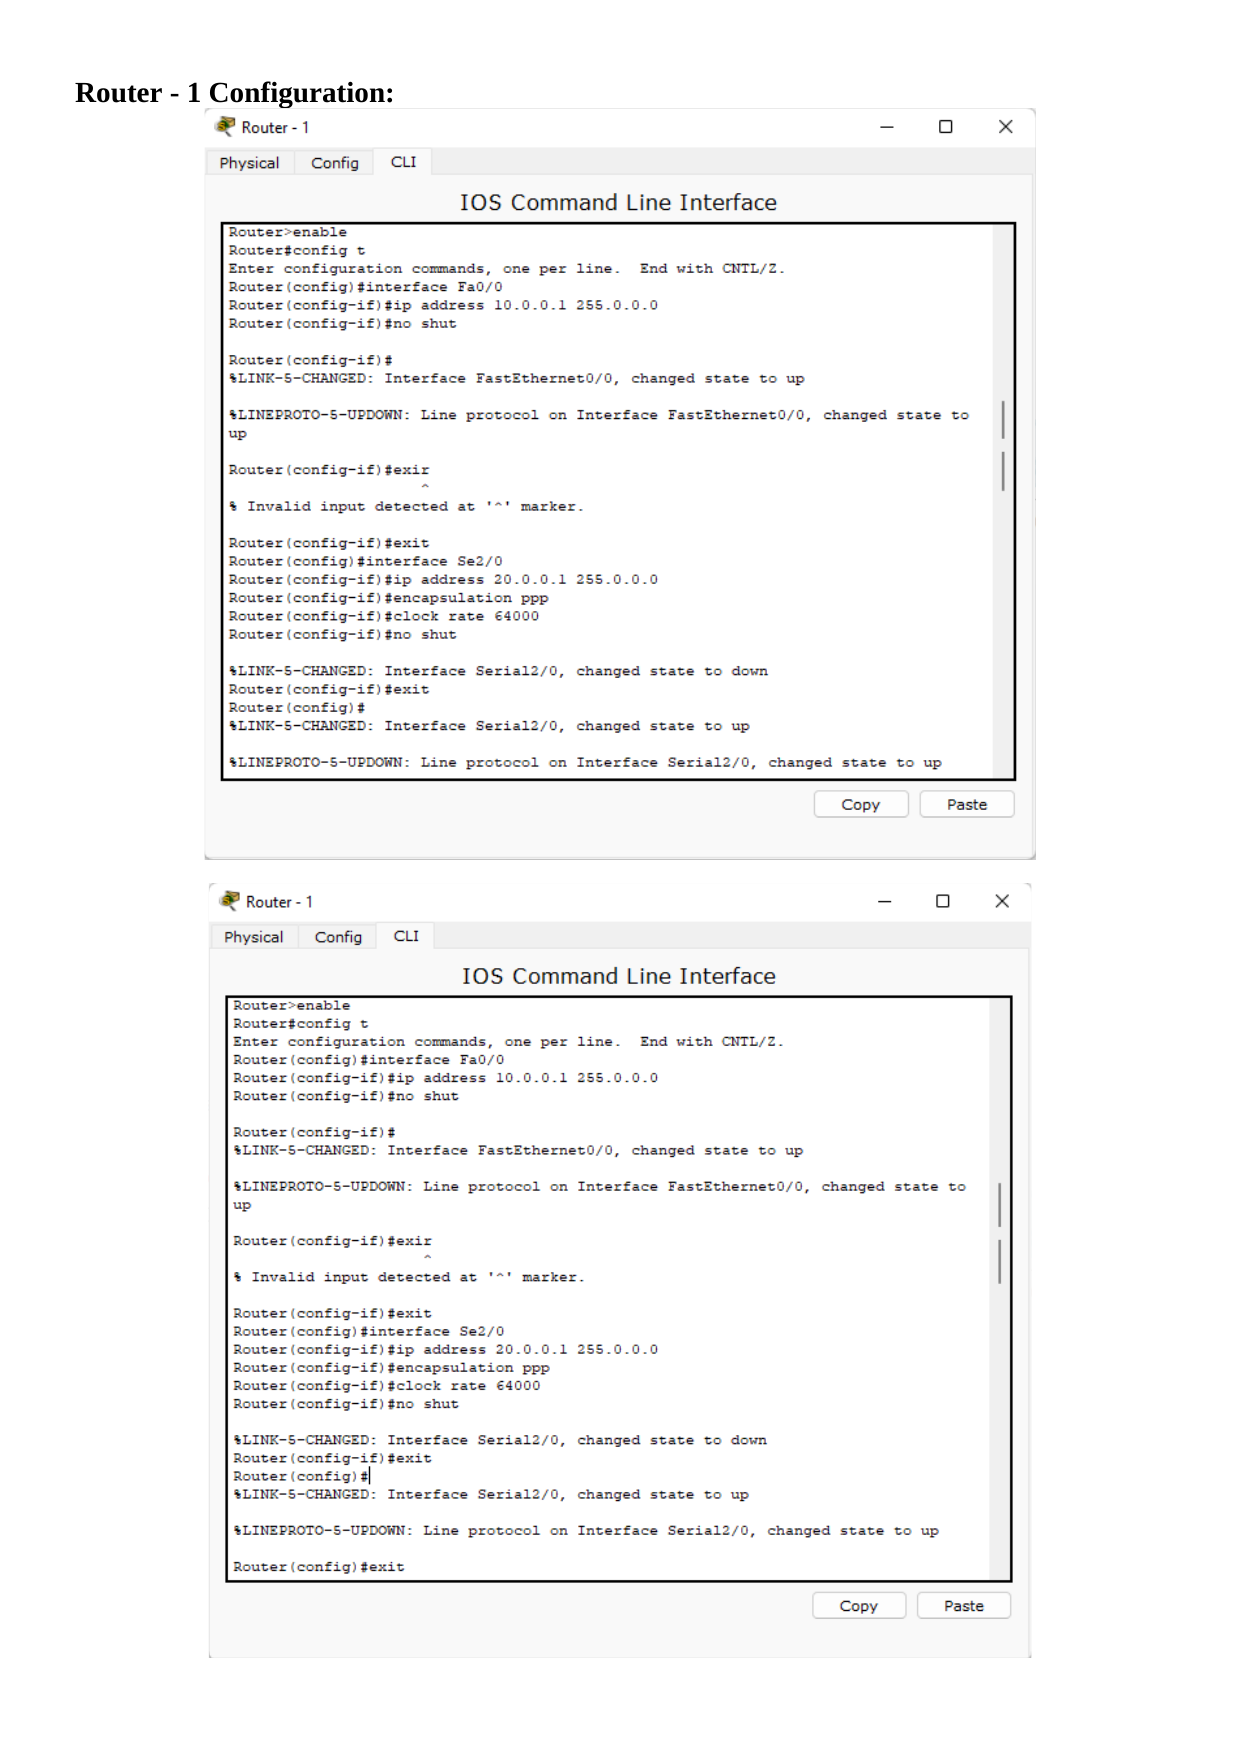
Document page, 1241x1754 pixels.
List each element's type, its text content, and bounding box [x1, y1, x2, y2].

picture [208, 883, 1032, 1658]
picture [204, 108, 1036, 860]
text Router - 1 Configuration: [75, 75, 1165, 108]
